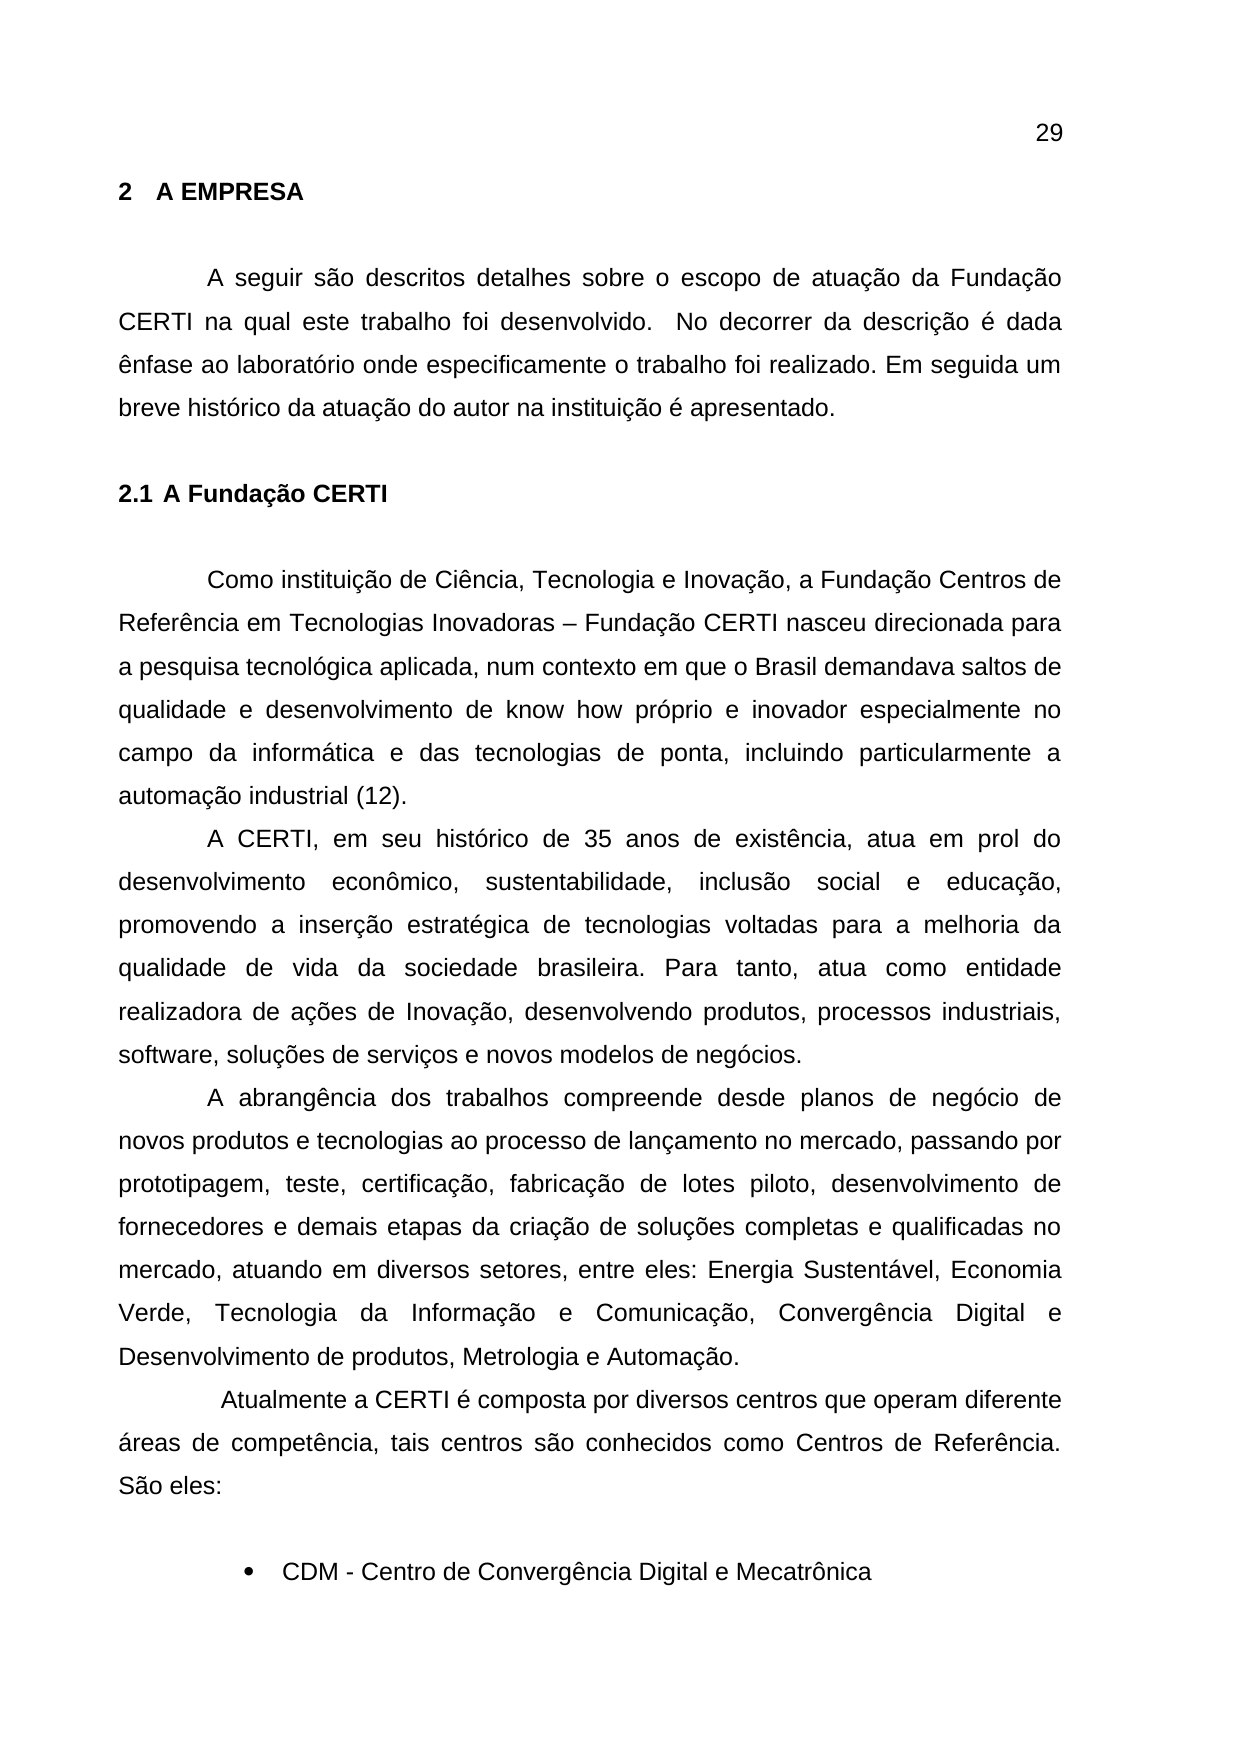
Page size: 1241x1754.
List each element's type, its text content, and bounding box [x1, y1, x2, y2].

text A CERTI, em seu histórico de 35 anos de existência, atua em prol do desenvolvimento econômico, sustentabilidade, inclusão social e educação, promovendo a inserção estratégica de tecnologias voltadas para a melhoria da qualidade de vida da sociedade brasileira. Para tanto, atua como entidade realizadora de ações de Inovação, desenvolvendo produtos, processos industriais, software, soluções de serviços e novos modelos de negócios. [118, 824, 1063, 1068]
subtitle A EMPRESA [118, 177, 1063, 206]
text A abrangência dos trabalhos compreende desde planos de negócio de novos produtos e tecnologias ao processo de lançamento no mercado, passando por prototipagem, teste, certificação, fabricação de lotes piloto, desenvolvimento de fornecedores e demais etapas da criação de soluções completas e qualificadas no mercado, atuando em diversos setores, entre eles: Energia Sustentável, Economia Verde, Tecnologia da Informação e Comunicação, Convergência Digital e Desenvolvimento de produtos, Metrologia e Automação. [118, 1083, 1063, 1370]
list CDM - Centro de Convergência Digital e Mecatrônica [244, 1557, 1063, 1586]
text A seguir são descritos detalhes sobre o escopo de atuação da Fundação CERTI na qual este trabalho foi desenvolvido. No decorrer da descrição é dada ênfase ao laboratório onde especificamente o trabalho foi realizado. Em seguida um breve histórico da atuação do autor na instituição é apresentado. [118, 263, 1063, 422]
subtitle A Fundação CERTI [118, 479, 1063, 508]
text Como instituição de Ciência, Tecnologia e Inovação, a Fundação Centros de Referência em Tecnologias Inovadoras – Fundação CERTI nasceu direcionada para a pesquisa tecnológica aplicada, num contexto em que o Brasil demandava saltos de qualidade e desenvolvimento de know how próprio e inovador especialmente no campo da informática e das tecnologias de ponta, incluindo particularmente a automação industrial . [118, 565, 1063, 810]
text Atualmente a CERTI é composta por diversos centros que operam diferente áreas de competência, tais centros são conhecidos como Centros de Referência. São eles: [118, 1385, 1063, 1500]
